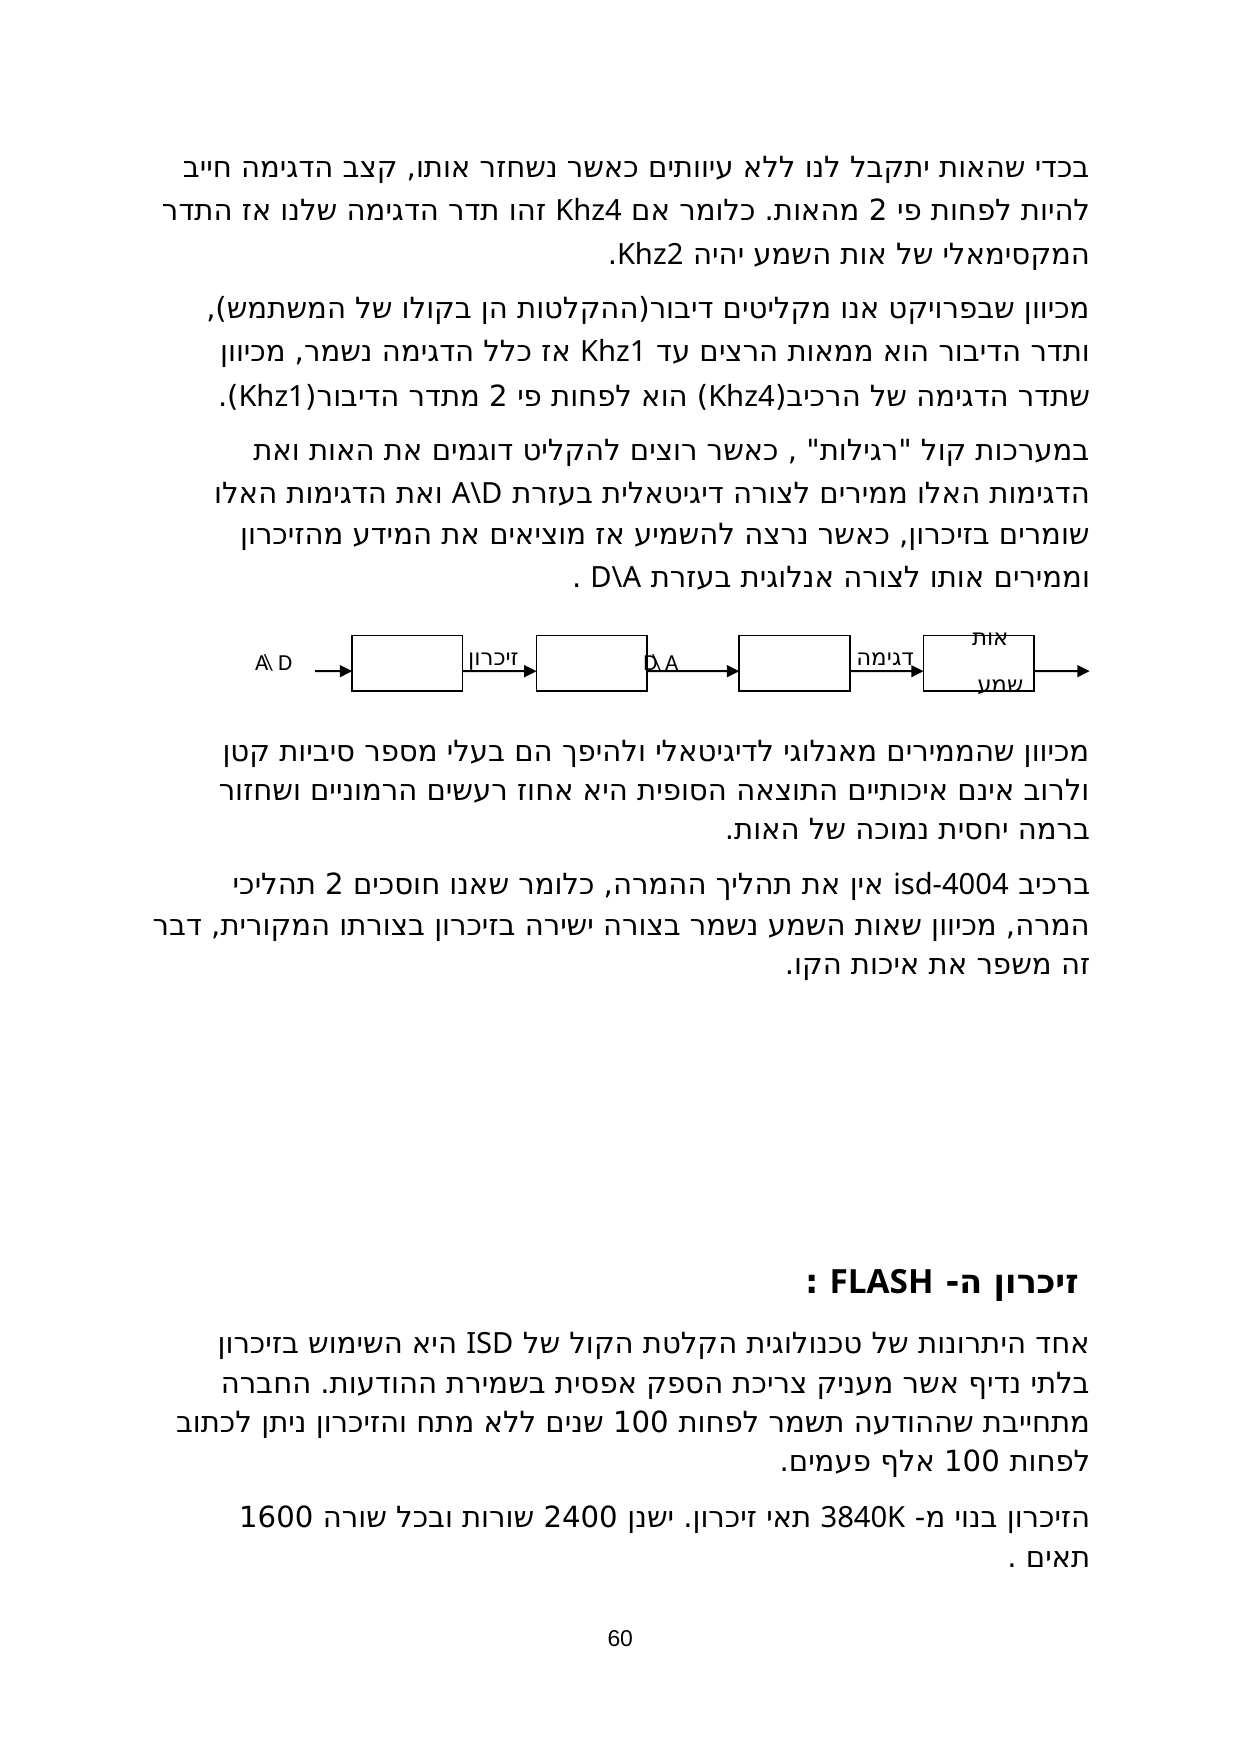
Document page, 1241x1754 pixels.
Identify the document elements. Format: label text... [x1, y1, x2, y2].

text הזיכרון בנוי מ- 3840K תאי זיכרון. ישנן 2400 שורות ובכל שורה 1600 תאים . [150, 1496, 1090, 1575]
text במערכות קול "רגילות" , כאשר רוצים להקליט דוגמים את האות ואת הדגימות האלו ממירים לצורה דיגיטאלית בעזרת A\D ואת הדגימות האלו שומרים בזיכרון, כאשר נרצה להשמיע אז מוציאים את המידע מהזיכרון וממירים אותו לצורה אנלוגית בעזרת D\A . [150, 433, 1090, 596]
text ברכיב isd-4004 אין את תהליך ההמרה, כלומר שאנו חוסכים 2 תהליכי המרה, מכיוון שאות השמע נשמר בצורה ישירה בזיכרון בצורתו המקורית, דבר זה משפר את איכות הקו. [150, 863, 1090, 981]
text בכדי שהאות יתקבל לנו ללא עיוותים כאשר נשחזר אותו, קצב הדגימה חייב להיות לפחות פי 2 מהאות. כלומר אם Khz4 זהו תדר הדגימה שלנו אז התדר המקסימאלי של אות השמע יהיה Khz2. [150, 150, 1090, 273]
text מכיוון שהממירים מאנלוגי לדיגיטאלי ולהיפך הם בעלי מספר סיביות קטן ולרוב אינם איכותיים התוצאה הסופית היא אחוז רעשים הרמוניים ושחזור ברמה יחסית נמוכה של האות. [150, 734, 1090, 846]
text אחד היתרונות של טכנולוגית הקלטת הקול של ISD היא השימוש בזיכרון בלתי נדיף אשר מעניק צריכת הספק אפסית בשמירת ההודעות. החברה מתחייבת שההודעה תשמר לפחות 100 שנים ללא מתח והזיכרון ניתן לכתוב לפחות 100 אלף פעמים. [150, 1322, 1090, 1479]
text זיכרון ה- FLASH : [150, 1257, 1090, 1303]
text מכיוון שבפרויקט אנו מקליטים דיבור(ההקלטות הן בקולו של המשתמש), ותדר הדיבור הוא ממאות הרצים עד Khz1 אז כלל הדגימה נשמר, מכיוון שתדר הדגימה של הרכיב(Khz4) הוא לפחות פי 2 מתדר הדיבור(Khz1). [150, 292, 1090, 415]
